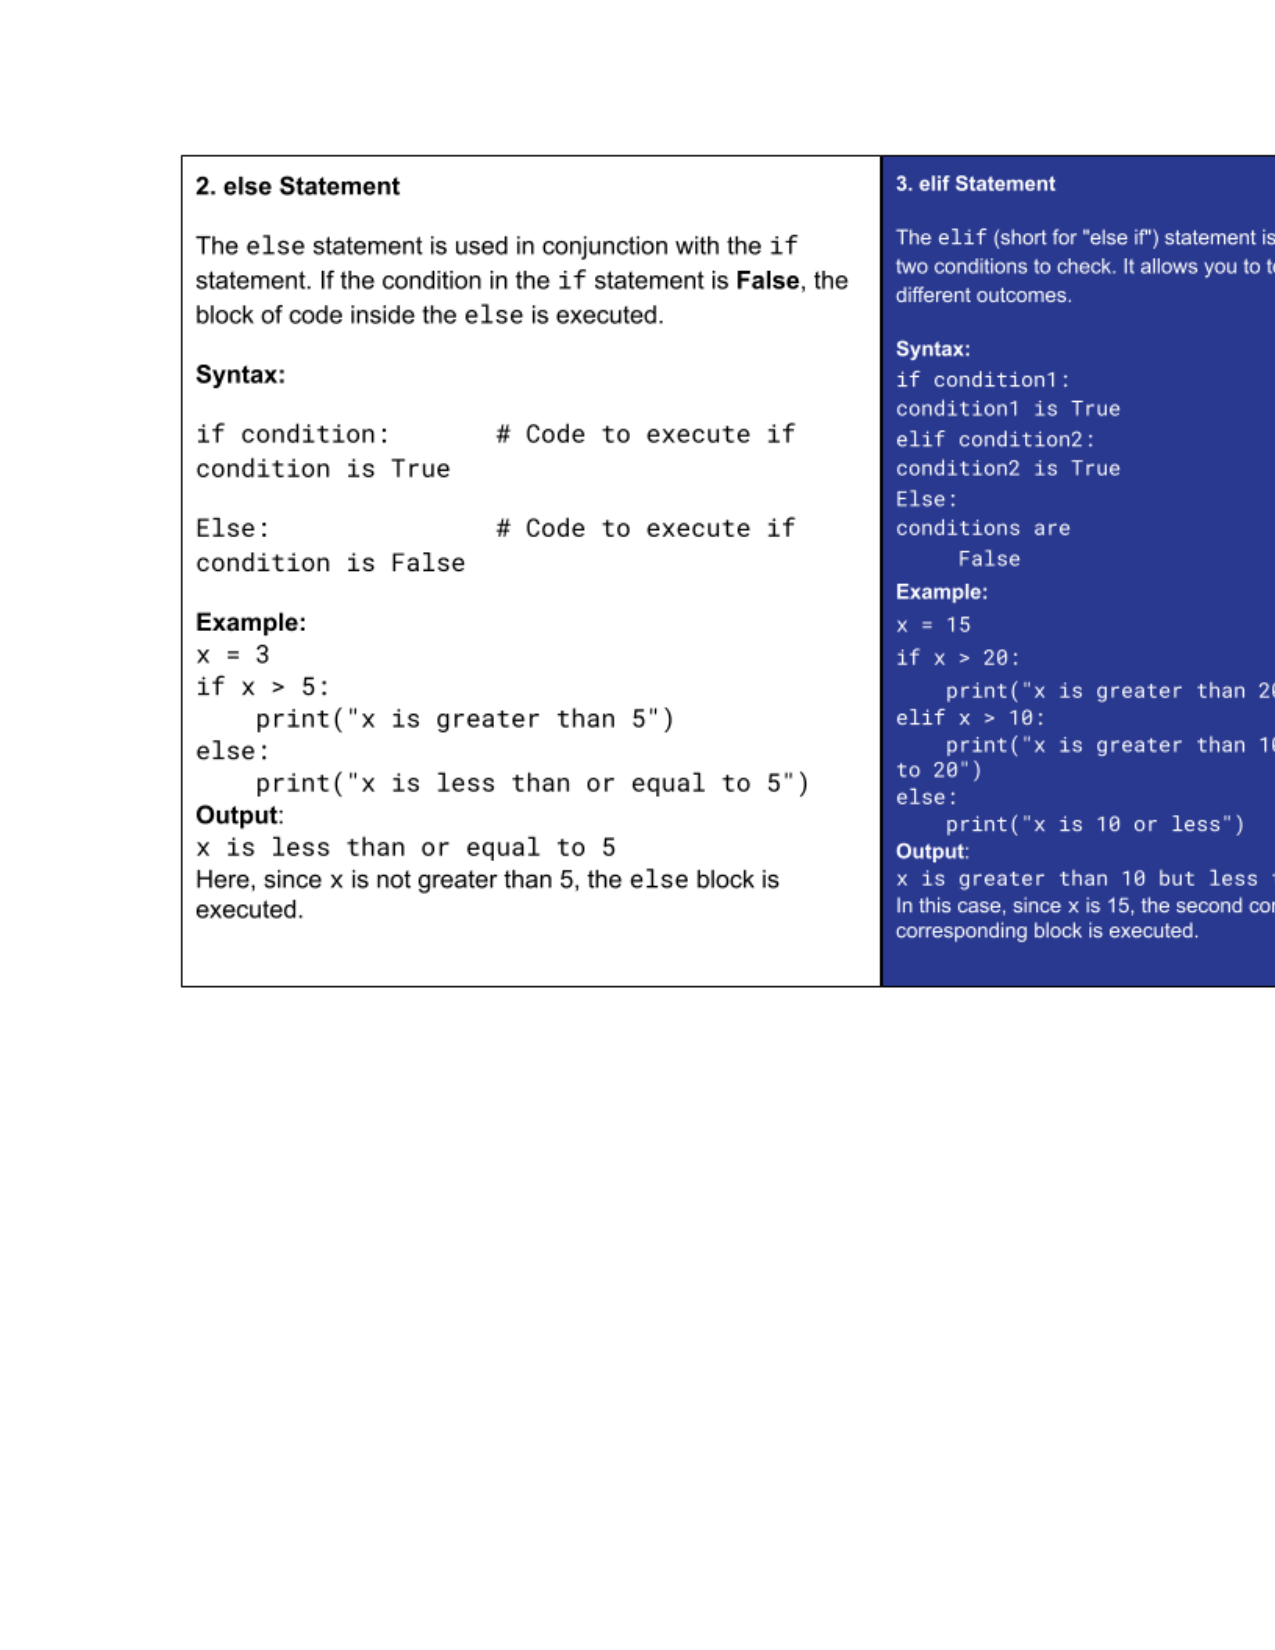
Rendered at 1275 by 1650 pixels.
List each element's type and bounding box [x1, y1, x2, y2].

picture [150, 150, 1275, 994]
